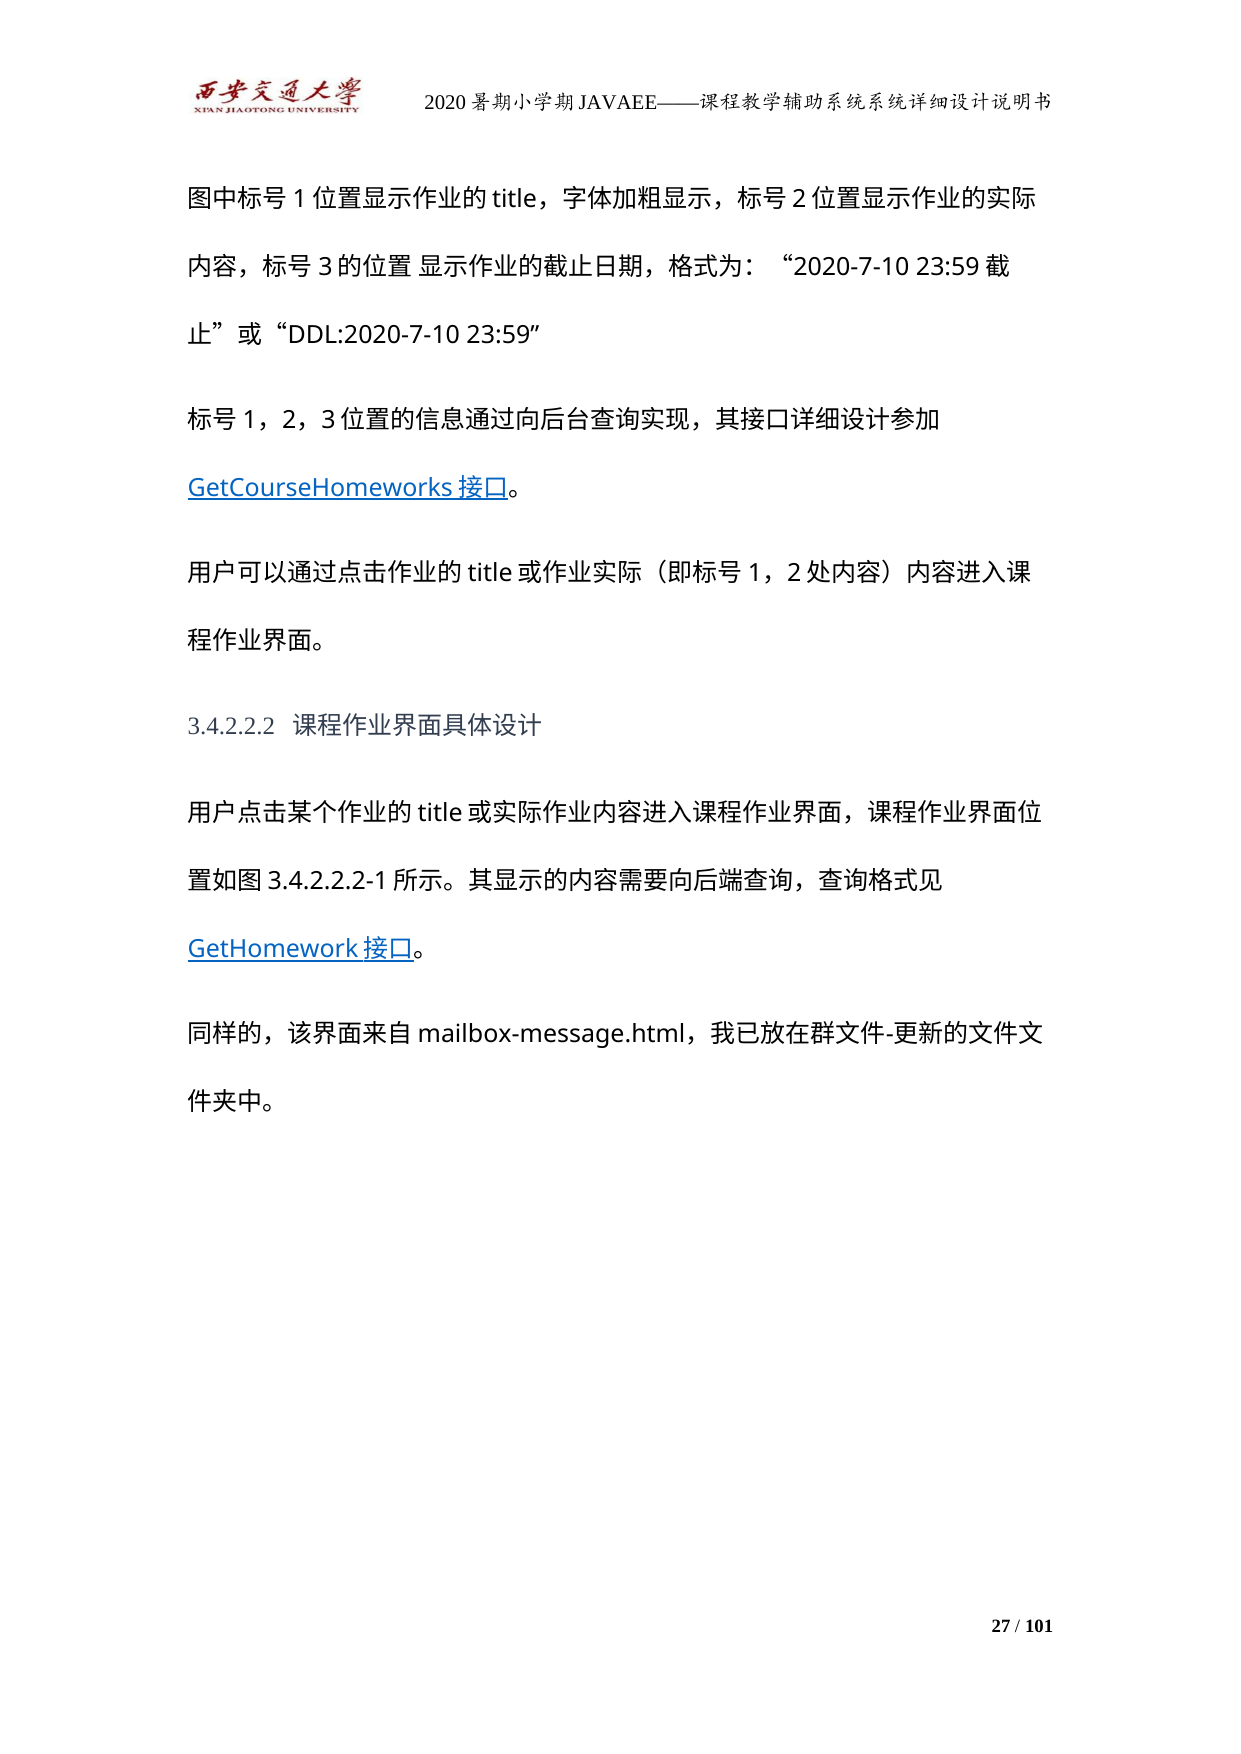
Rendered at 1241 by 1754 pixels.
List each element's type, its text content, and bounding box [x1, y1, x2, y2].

picture [189, 77, 364, 114]
text 图中标号1位置显示作业的title，字体加粗显示，标号2位置显示作业的实际内容，标号 3的位置 显示作业的截止日期，格式为：“2020-7-10 23:59截止”或“DDL:2020-7-10 23:59” [187, 163, 1053, 367]
text 用户点击某个作业的title或实际作业内容进入课程作业界面，课程作业界面位置如图3.4.2.2.2-1所示。其显示的内容需要向后端查询，查询格式见GetHomework接口。 [187, 777, 1053, 981]
text 同样的，该界面来自mailbox-message.html，我已放在群文件-更新的文件文件夹中。 [187, 998, 1053, 1134]
subtitle 课程作业界面具体设计 [187, 689, 1053, 757]
text 标号1，2，3位置的信息通过向后台查询实现，其接口详细设计参加GetCourseHomeworks接口。 [187, 384, 1053, 519]
text 用户可以通过点击作业的title或作业实际（即标号1，2处内容）内容进入课程作业界面。 [187, 537, 1053, 672]
